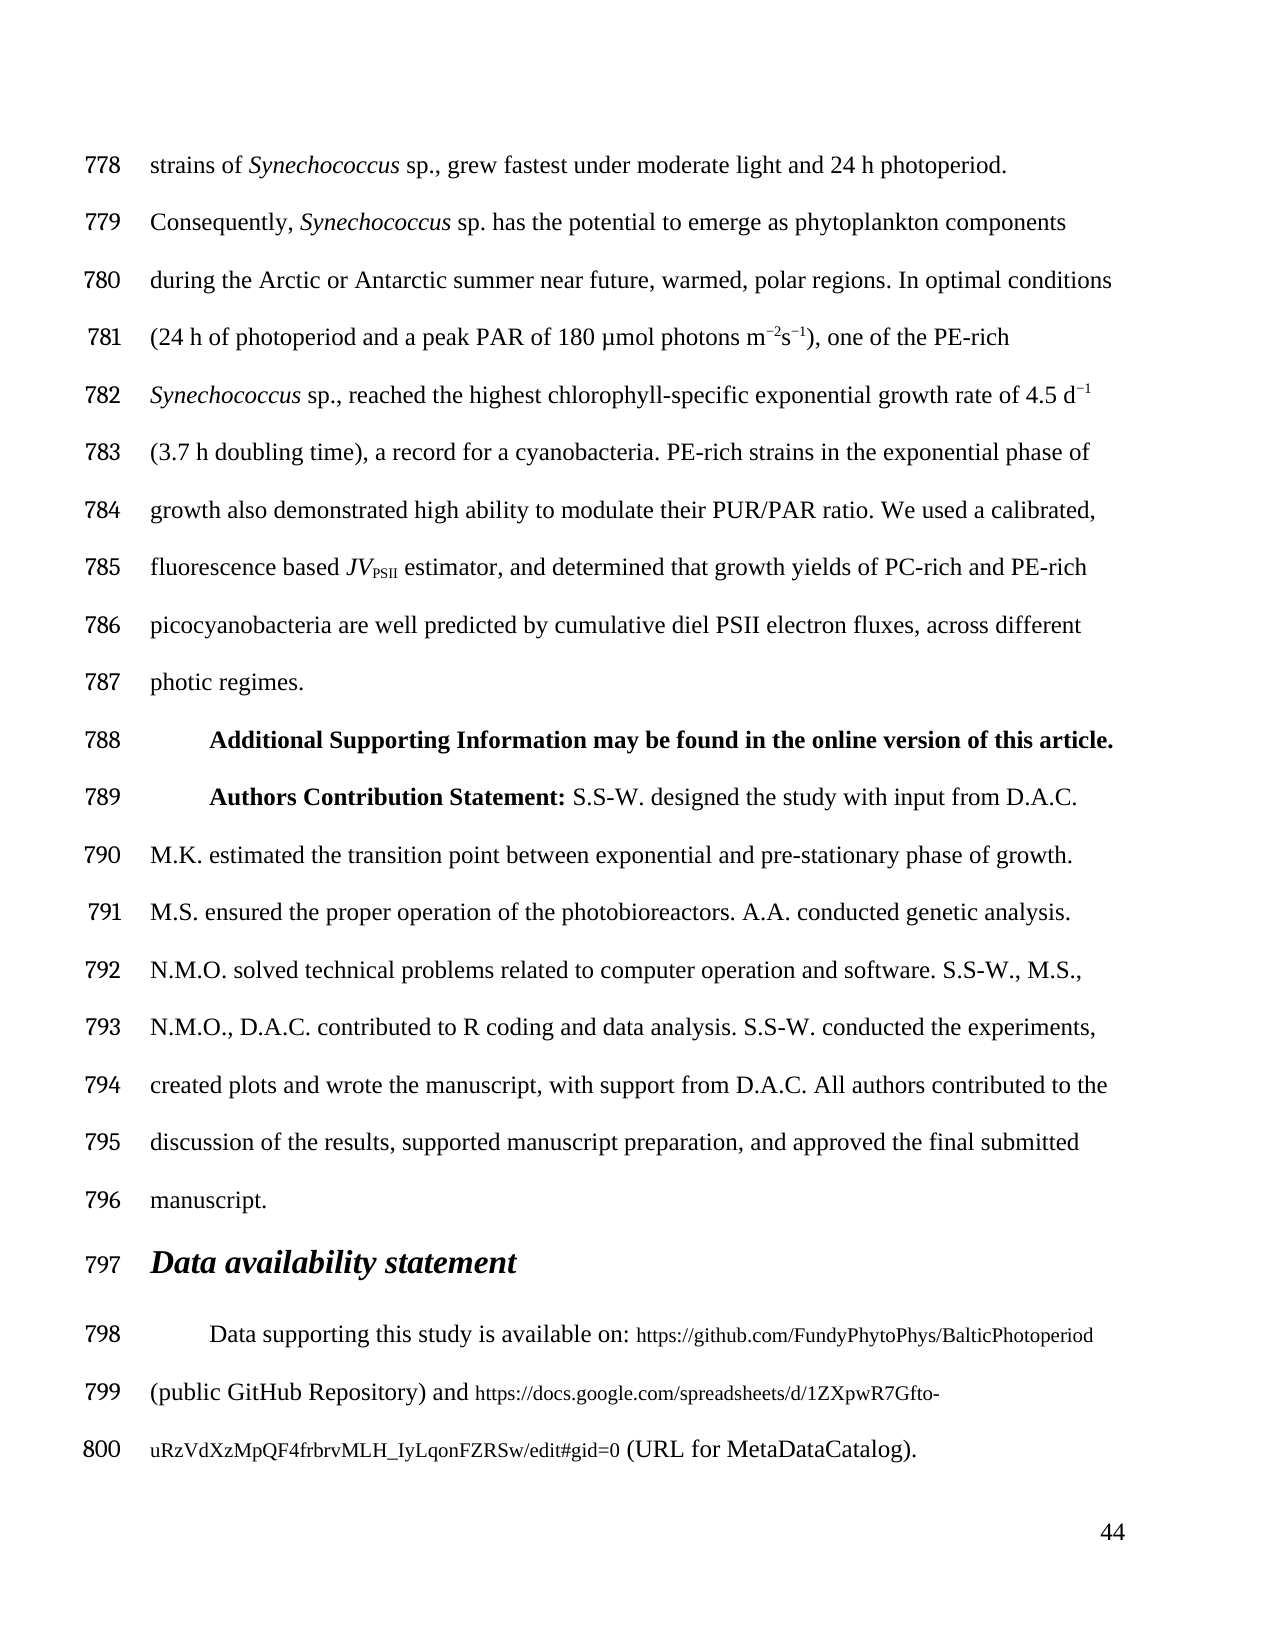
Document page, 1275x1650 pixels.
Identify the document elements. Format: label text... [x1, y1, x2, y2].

text Authors Contribution Statement: S.S-W. designed the study with input from D.A.C. M.K. estimated the transition point between exponential and pre-stationary phase of growth. M.S. ensured the proper operation of the photobioreactors. A.A. conducted genetic analysis. N.M.O. solved technical problems related to computer operation and software. S.S-W., M.S., N.M.O., D.A.C. contributed to R coding and data analysis. S.S-W. conducted the experiments, created plots and wrote the manuscript, with support from D.A.C. All authors contributed to the discussion of the results, supported manuscript preparation, and approved the final submitted manuscript. [150, 782, 1125, 1214]
subtitle Data availability statement [150, 1242, 1125, 1281]
text Data supporting this study is available on: https://github.com/FundyPhytoPhys/BalticPhotoperiod (public GitHub Repository) and https://docs.google.com/spreadsheets/d/1ZXpwR7Gfto-uRzVdXzMpQF4frbrvMLH_IyLqonFZRSw/edit#gid=0 (URL for MetaDataCatalog). [150, 1319, 1125, 1463]
text Additional Supporting Information may be found in the online version of this article. [150, 725, 1125, 754]
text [150, 150, 1125, 696]
